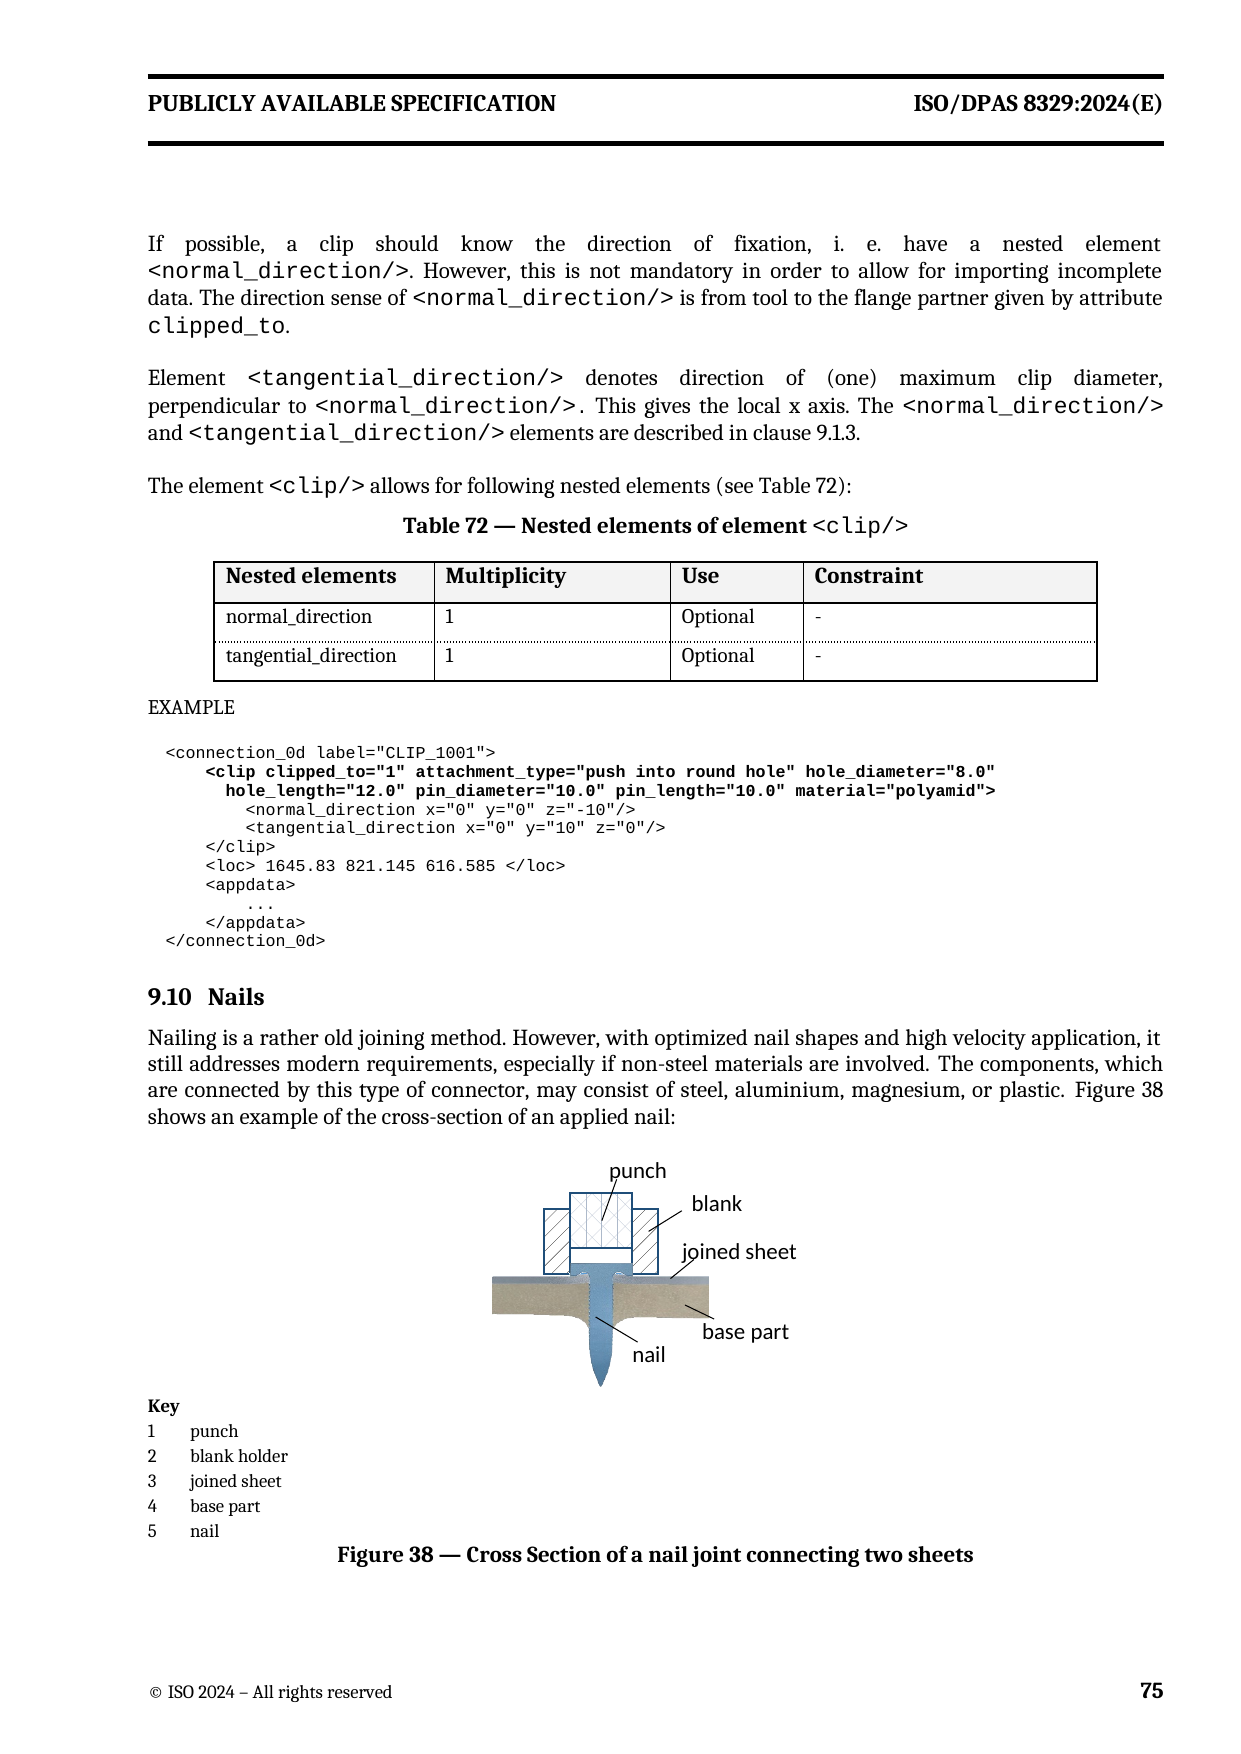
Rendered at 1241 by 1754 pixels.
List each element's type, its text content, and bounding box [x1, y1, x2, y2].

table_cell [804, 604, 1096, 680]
text Table 72 — Nested elements of element <clip/> [148, 512, 1163, 540]
text If possible, a clip should know the direction of fixation, i. e. have a nested element <normal_direction/>. However, this is not mandatory in order to allow for importing incomplete data. The direction sense of <normal_direction/> is from tool to the flange partner given by attribute clipped_to. [148, 231, 1163, 340]
text <normal_direction x="0" y="0" z="-10"/> [165, 801, 1146, 820]
subtitle Nails [148, 983, 1163, 1012]
picture [492, 1208, 709, 1392]
text </connection_0d> [165, 933, 1146, 952]
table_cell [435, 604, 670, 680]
text EXAMPLE [148, 694, 1163, 719]
text The element <clip/> allows for following nested elements (see Table 72): [148, 472, 1163, 500]
text </appdata> [165, 914, 1146, 933]
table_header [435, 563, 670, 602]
text <connection_0d label="CLIP_1001"> [165, 744, 1146, 763]
text <appdata> [165, 876, 1146, 895]
text ... [165, 895, 1146, 914]
text <clip clipped_to="1" attachment_type="push into round hole" hole_diameter="8.0" hole_length="12.0" pin_diameter="10.0" pin_length="10.0" material="polyamid"> [165, 763, 1146, 801]
text <loc> 1645.83 821.145 616.585 </loc> [165, 858, 1146, 876]
text <tangential_direction x="0" y="10" z="0"/> [165, 820, 1146, 839]
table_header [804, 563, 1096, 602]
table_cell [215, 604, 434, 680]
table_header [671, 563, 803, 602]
text Figure 38 — Cross Section of a nail joint connecting two sheets [148, 1542, 1163, 1569]
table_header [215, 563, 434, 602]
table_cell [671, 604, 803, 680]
text </clip> [165, 839, 1146, 858]
text Nailing is a rather old joining method. However, with optimized nail shapes and high velocity application, it still addresses modern requirements, especially if non-steel materials are involved. The components, which are connected by this type of connector, may consist of steel, aluminium, magnesium, or plastic. Figure 38 shows an example of the cross-section of an applied nail: [148, 1024, 1163, 1130]
text Element <tangential_direction/> denotes direction of (one) maximum clip diameter, perpendicular to <normal_direction/>. This gives the local x axis. The <normal_direction/> and <tangential_direction/> elements are described in clause 9.1.3. [148, 365, 1163, 447]
text Key 1 punch 2 blank holder 3 joined sheet 4 base part 5 nail [148, 1392, 1163, 1542]
